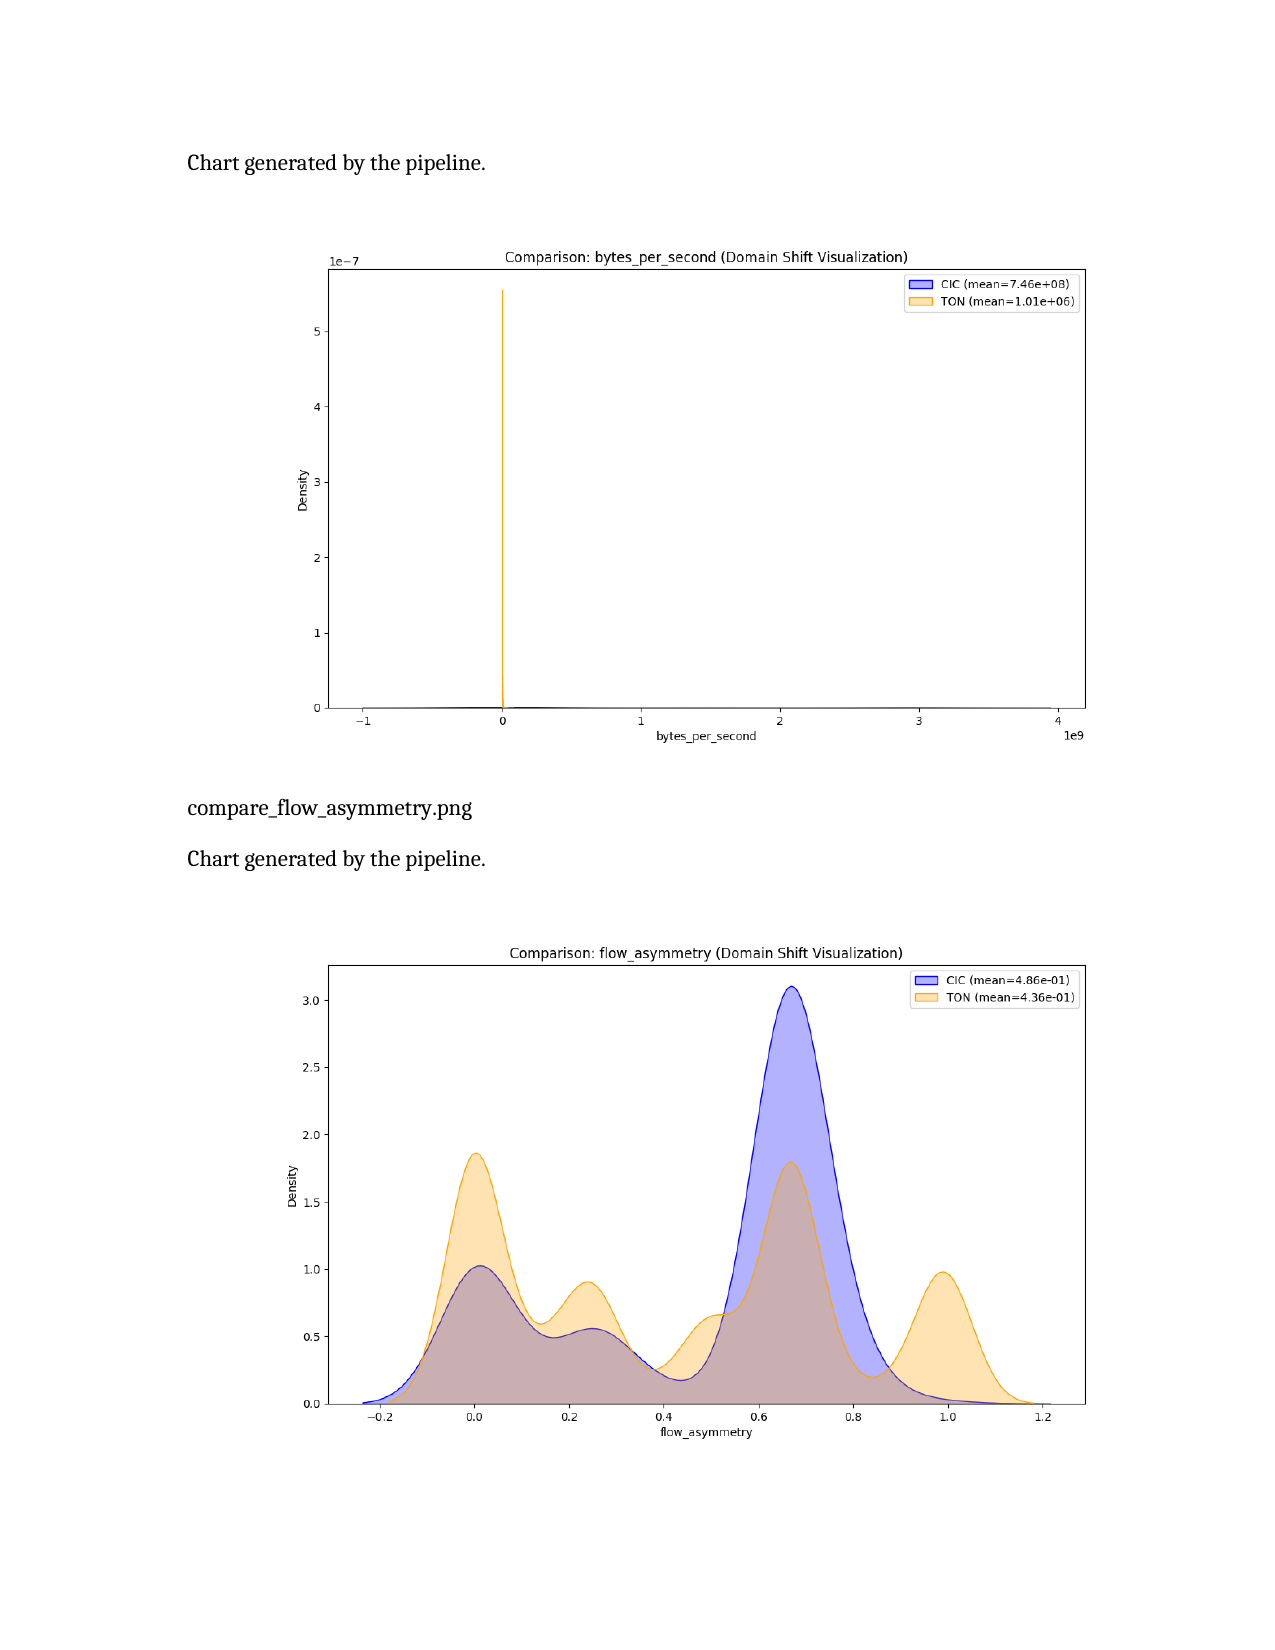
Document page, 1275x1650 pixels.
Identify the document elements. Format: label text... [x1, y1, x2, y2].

text Chart generated by the pipeline. [187, 150, 1087, 176]
text compare_flow_asymmetry.png [187, 794, 1087, 821]
picture [206, 896, 1182, 1466]
text Chart generated by the pipeline. [187, 846, 1087, 872]
picture [206, 201, 1182, 770]
